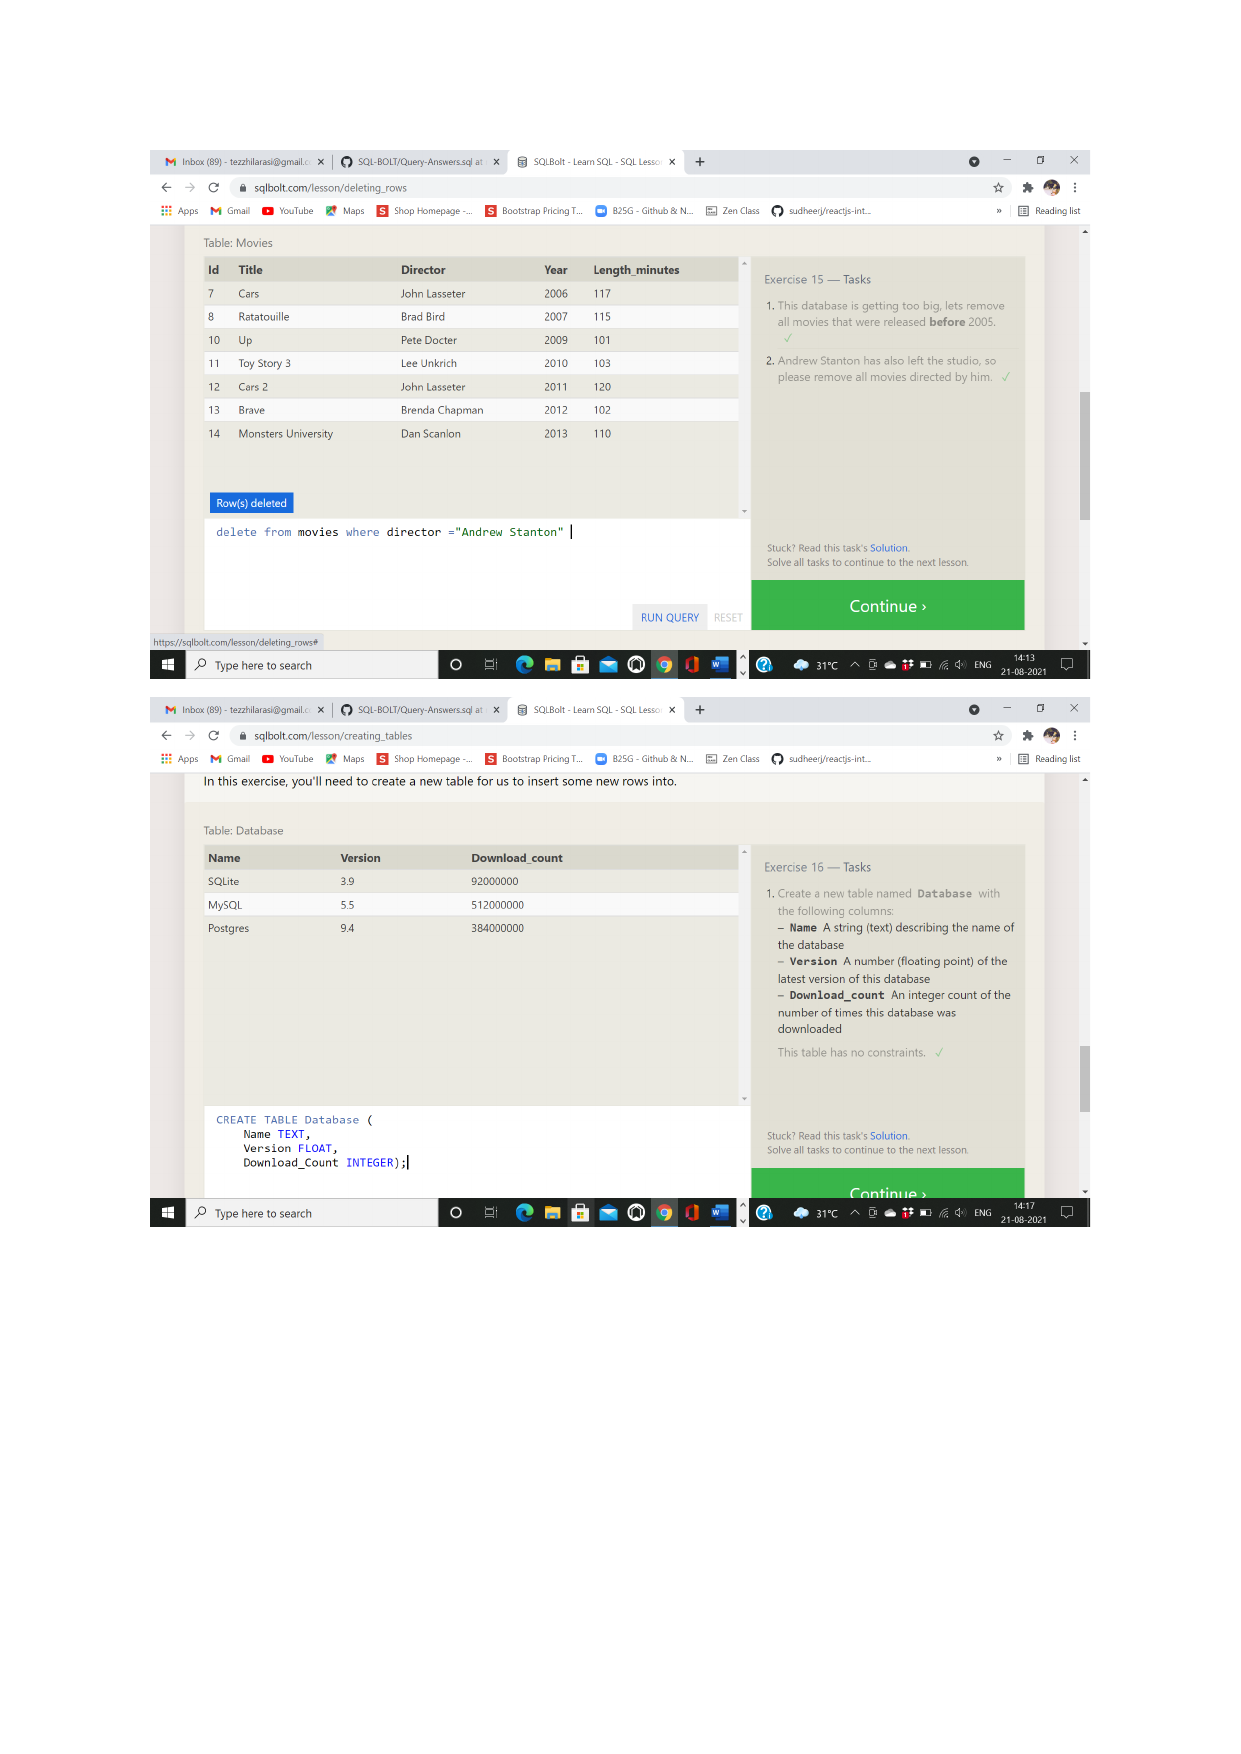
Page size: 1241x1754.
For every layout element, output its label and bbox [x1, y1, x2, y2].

picture [150, 150, 1091, 679]
picture [150, 697, 1091, 1227]
